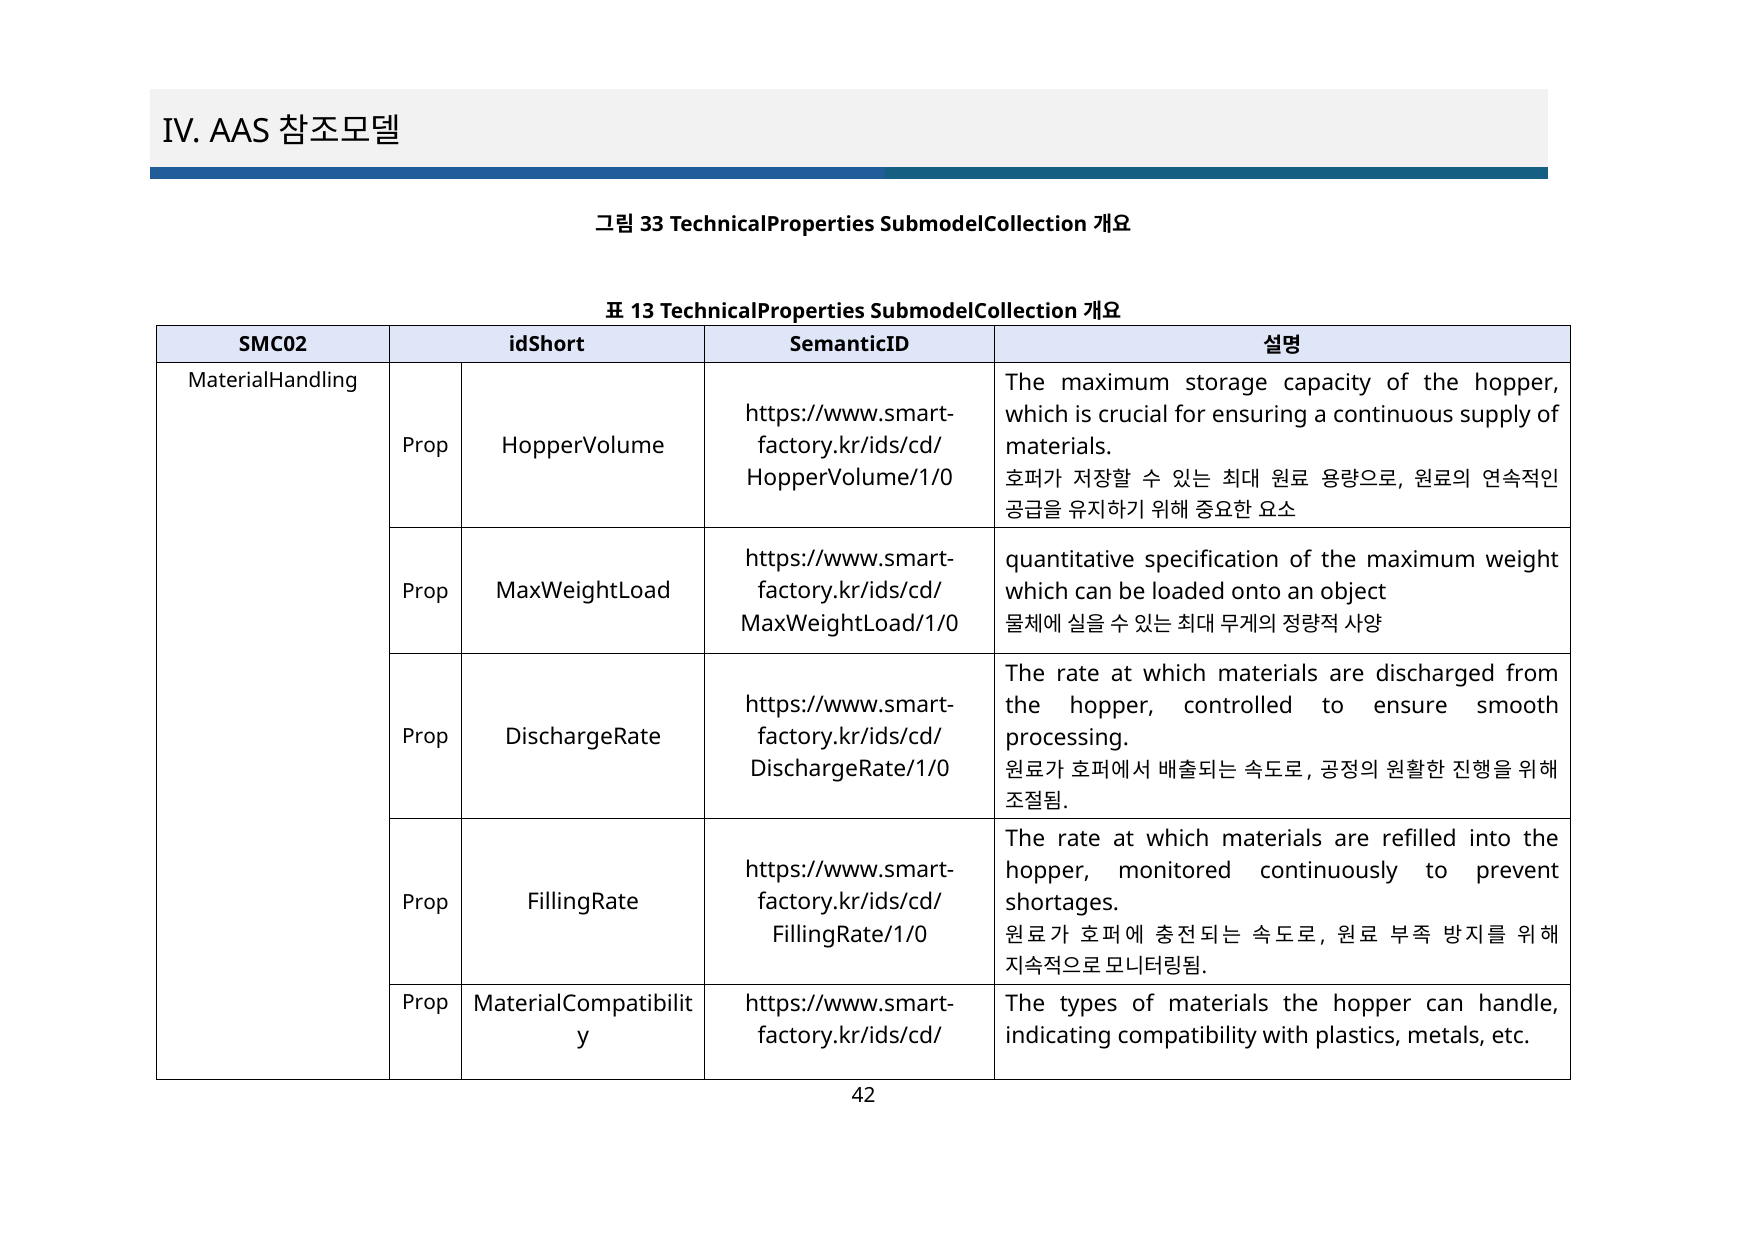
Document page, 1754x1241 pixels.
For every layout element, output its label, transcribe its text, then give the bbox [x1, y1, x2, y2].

table_cell Prop [390, 985, 461, 1079]
table_cell Prop [390, 528, 461, 653]
table_cell Prop [390, 654, 461, 818]
table_cell https://www.smart-factory.kr/ids/cd/FillingRate/1/0 [705, 819, 994, 983]
table_cell Prop [390, 363, 461, 527]
table_header SemanticID [705, 326, 994, 362]
table_cell Prop [390, 819, 461, 983]
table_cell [462, 985, 704, 1079]
table_cell quantitative specification of the maximum weight which can be loaded onto an object 물체에 실을 수 있는 최대 무게의 정량적 사양 [995, 528, 1570, 653]
table_cell https://www.smart-factory.kr/ids/cd/DischargeRate/1/0 [705, 654, 994, 818]
table_cell MaxWeightLoad [462, 528, 704, 653]
table_cell The maximum storage capacity of the hopper, which is crucial for ensuring a continuous supply of materials. 호퍼가 저장할 수 있는 최대 원료 용량으로, 원료의 연속적인 공급을 유지하기 위해 중요한 요소 [995, 363, 1570, 527]
table_cell DischargeRate [462, 654, 704, 818]
table_header SMC02 [157, 326, 389, 362]
table_cell https://www.smart-factory.kr/ids/cd/MaxWeightLoad/1/0 [705, 528, 994, 653]
table_cell MaterialHandling [157, 363, 389, 1079]
table_cell The rate at which materials are discharged from the hopper, controlled to ensure smooth processing. 원료가 호퍼에서 배출되는 속도로, 공정의 원활한 진행을 위해 조절됨. [995, 654, 1570, 818]
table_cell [705, 985, 994, 1079]
table_cell https://www.smart-factory.kr/ids/cd/HopperVolume/1/0 [705, 363, 994, 527]
table_header idShort [390, 326, 704, 362]
table_cell FillingRate [462, 819, 704, 983]
table_header 설명 [995, 326, 1570, 362]
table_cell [995, 985, 1570, 1079]
table_cell The rate at which materials are refilled into the hopper, monitored continuously to prevent shortages. 원료가 호퍼에 충전되는 속도로, 원료 부족 방지를 위해 지속적으로 모니터링됨. [995, 819, 1570, 983]
table_cell HopperVolume [462, 363, 704, 527]
